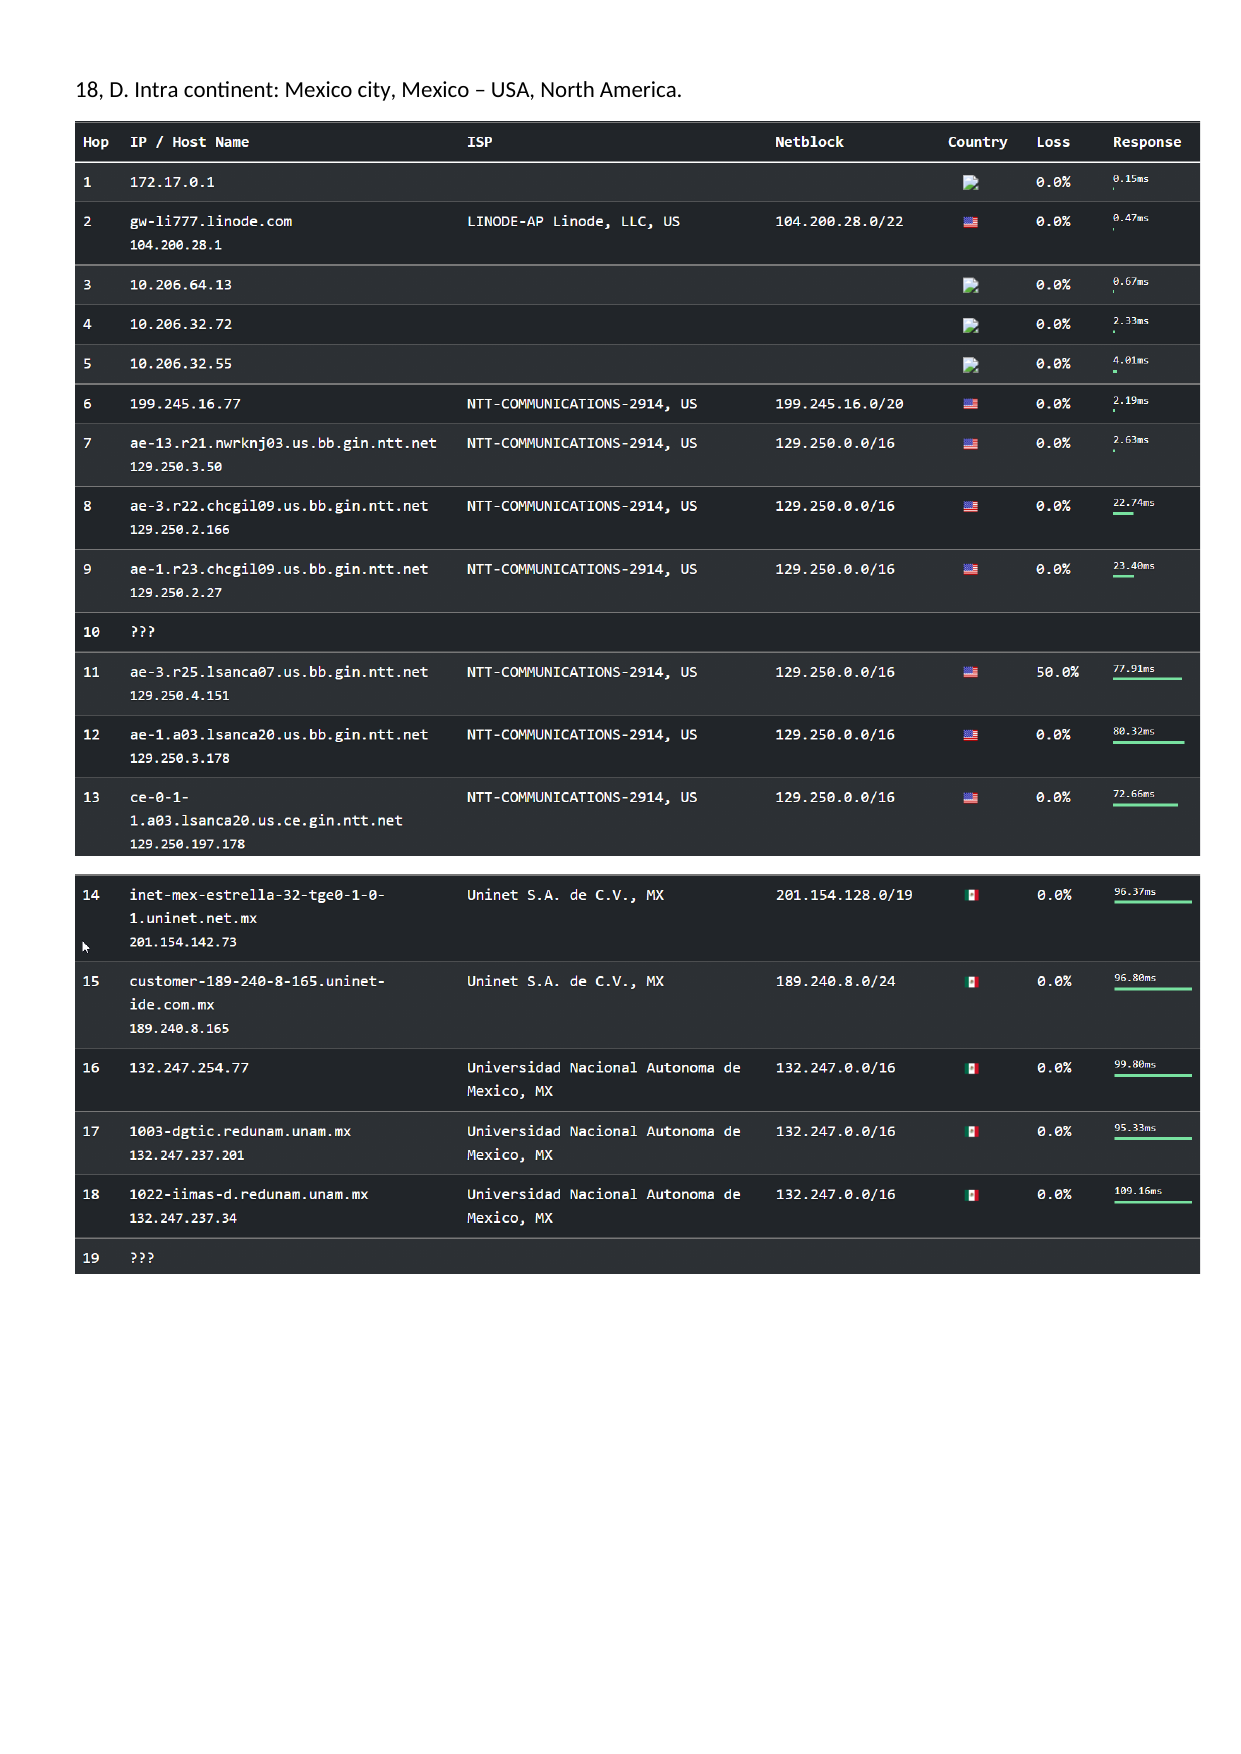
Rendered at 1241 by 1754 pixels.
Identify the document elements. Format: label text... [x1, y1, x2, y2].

picture [75, 874, 1200, 1274]
text 18, D. Intra continent: Mexico city, Mexico – USA, North America. [75, 75, 1165, 103]
picture [75, 121, 1200, 856]
